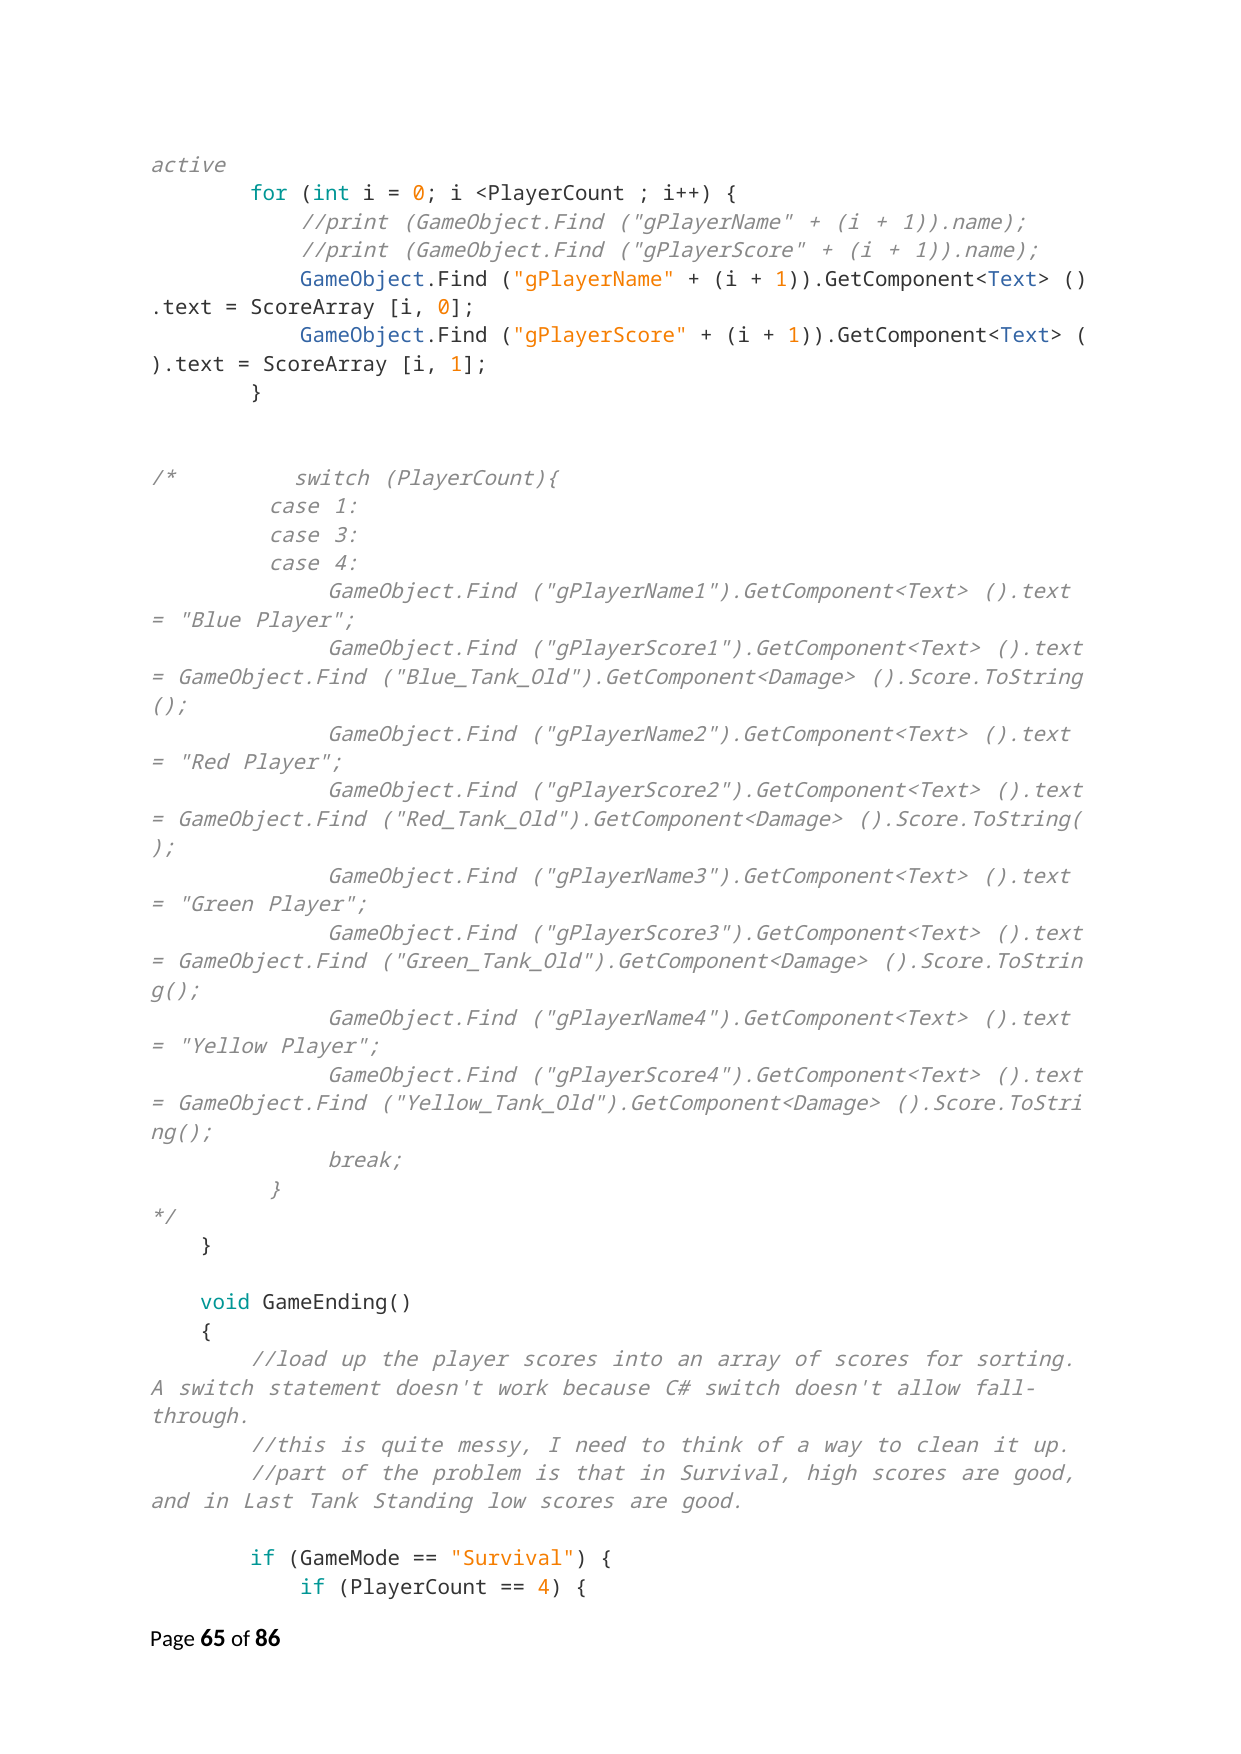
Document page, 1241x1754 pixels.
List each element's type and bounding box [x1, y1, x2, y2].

text [150, 150, 1090, 1600]
